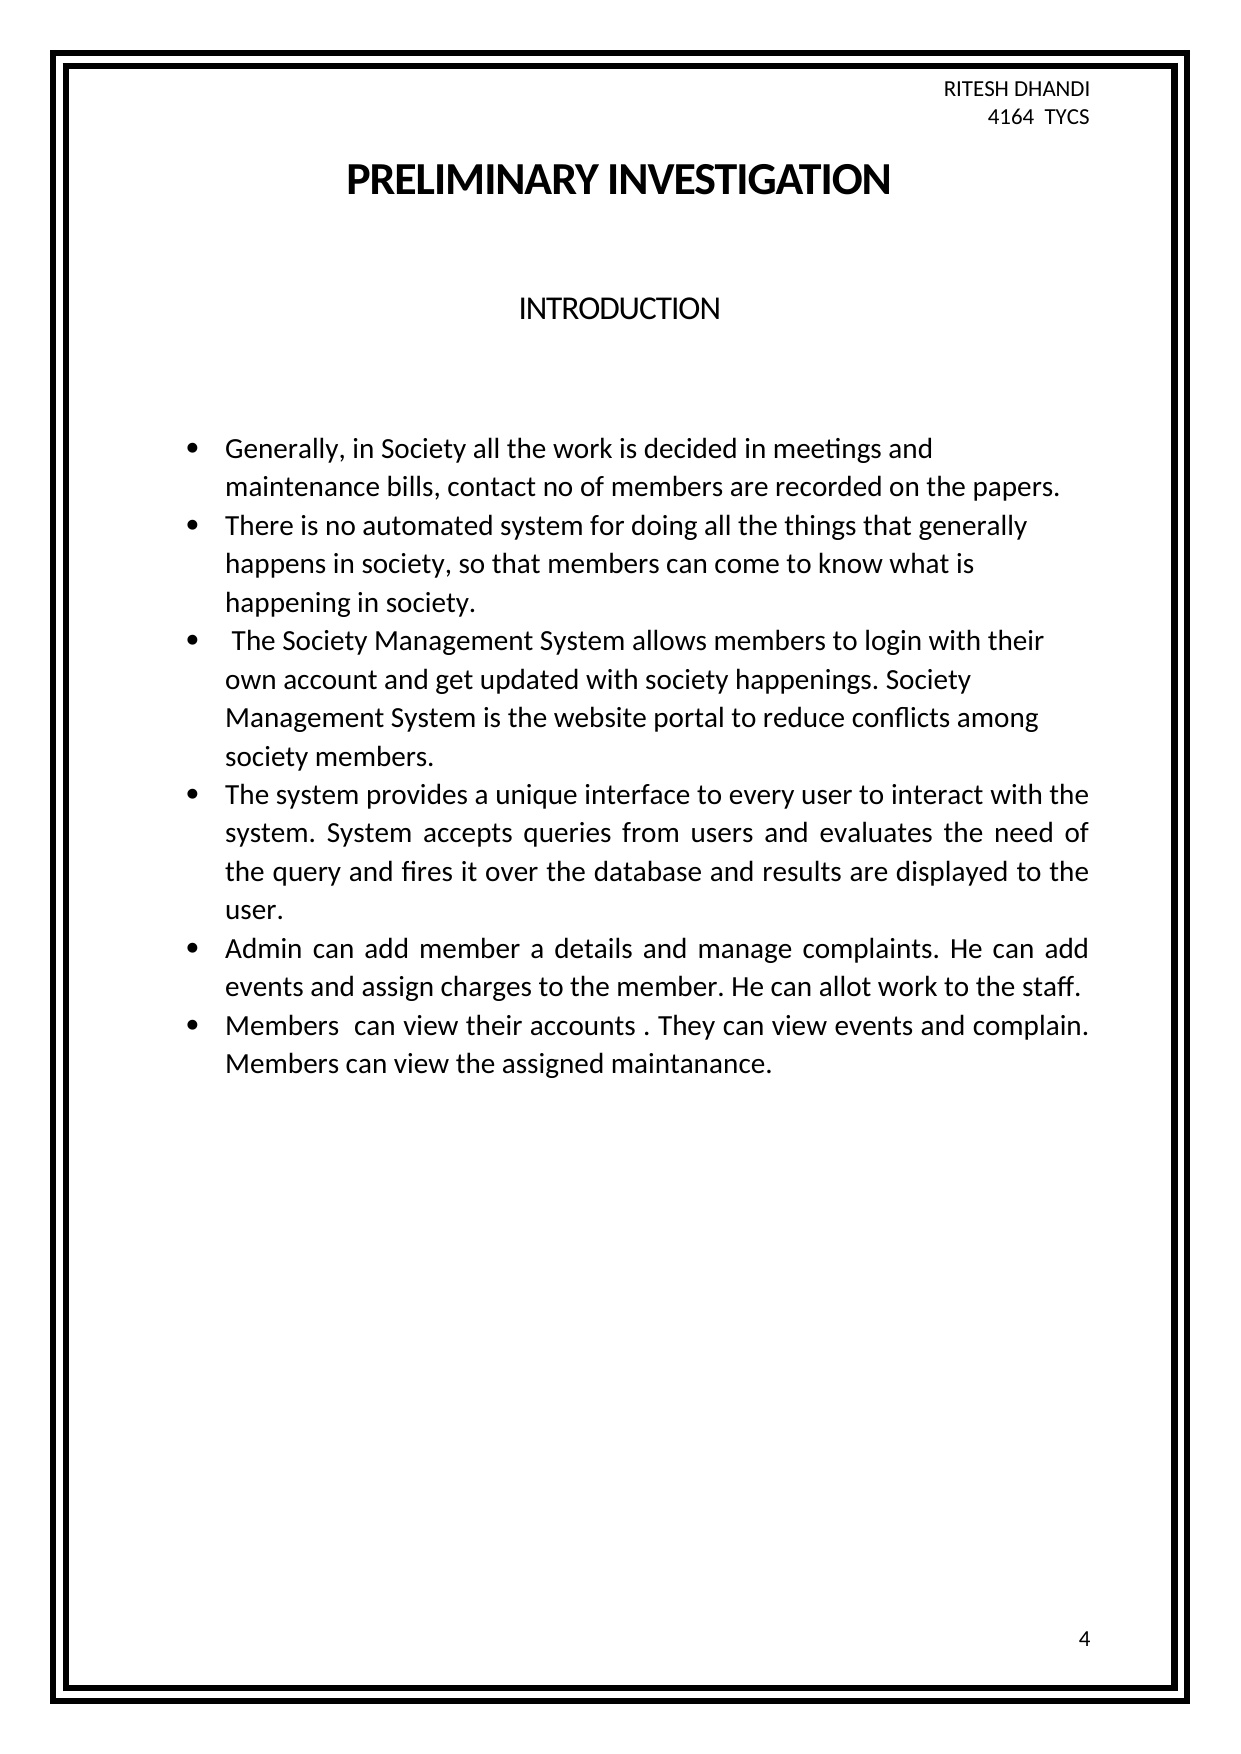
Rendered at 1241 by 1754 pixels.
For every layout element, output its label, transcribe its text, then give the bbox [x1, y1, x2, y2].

list The Society Management System allows members to login with their own account and get updated with society happenings. Society Management System is the website portal to reduce conflicts among society members. [187, 622, 1090, 773]
list There is no automated system for doing all the things that generally happens in society, so that members can come to know what is happening in society. [187, 507, 1090, 619]
list Generally, in Society all the work is decided in meetings and maintenance bills, contact no of members are recorded on the papers. [187, 430, 1090, 504]
list The system provides a unique interface to every user to interact with the system. System accepts queries from users and evaluates the need of the query and fires it over the database and results are displayed to the user. [187, 776, 1090, 927]
title PRELIMINARY INVESTIGATION [150, 150, 1090, 206]
list Members can view their accounts . They can view events and complain. Members can view the assigned maintanance. [187, 1007, 1090, 1081]
list Admin can add member a details and manage complaints. He can add events and assign charges to the member. He can allot work to the staff. [187, 930, 1090, 1004]
title INTRODUCTION [150, 287, 1090, 328]
